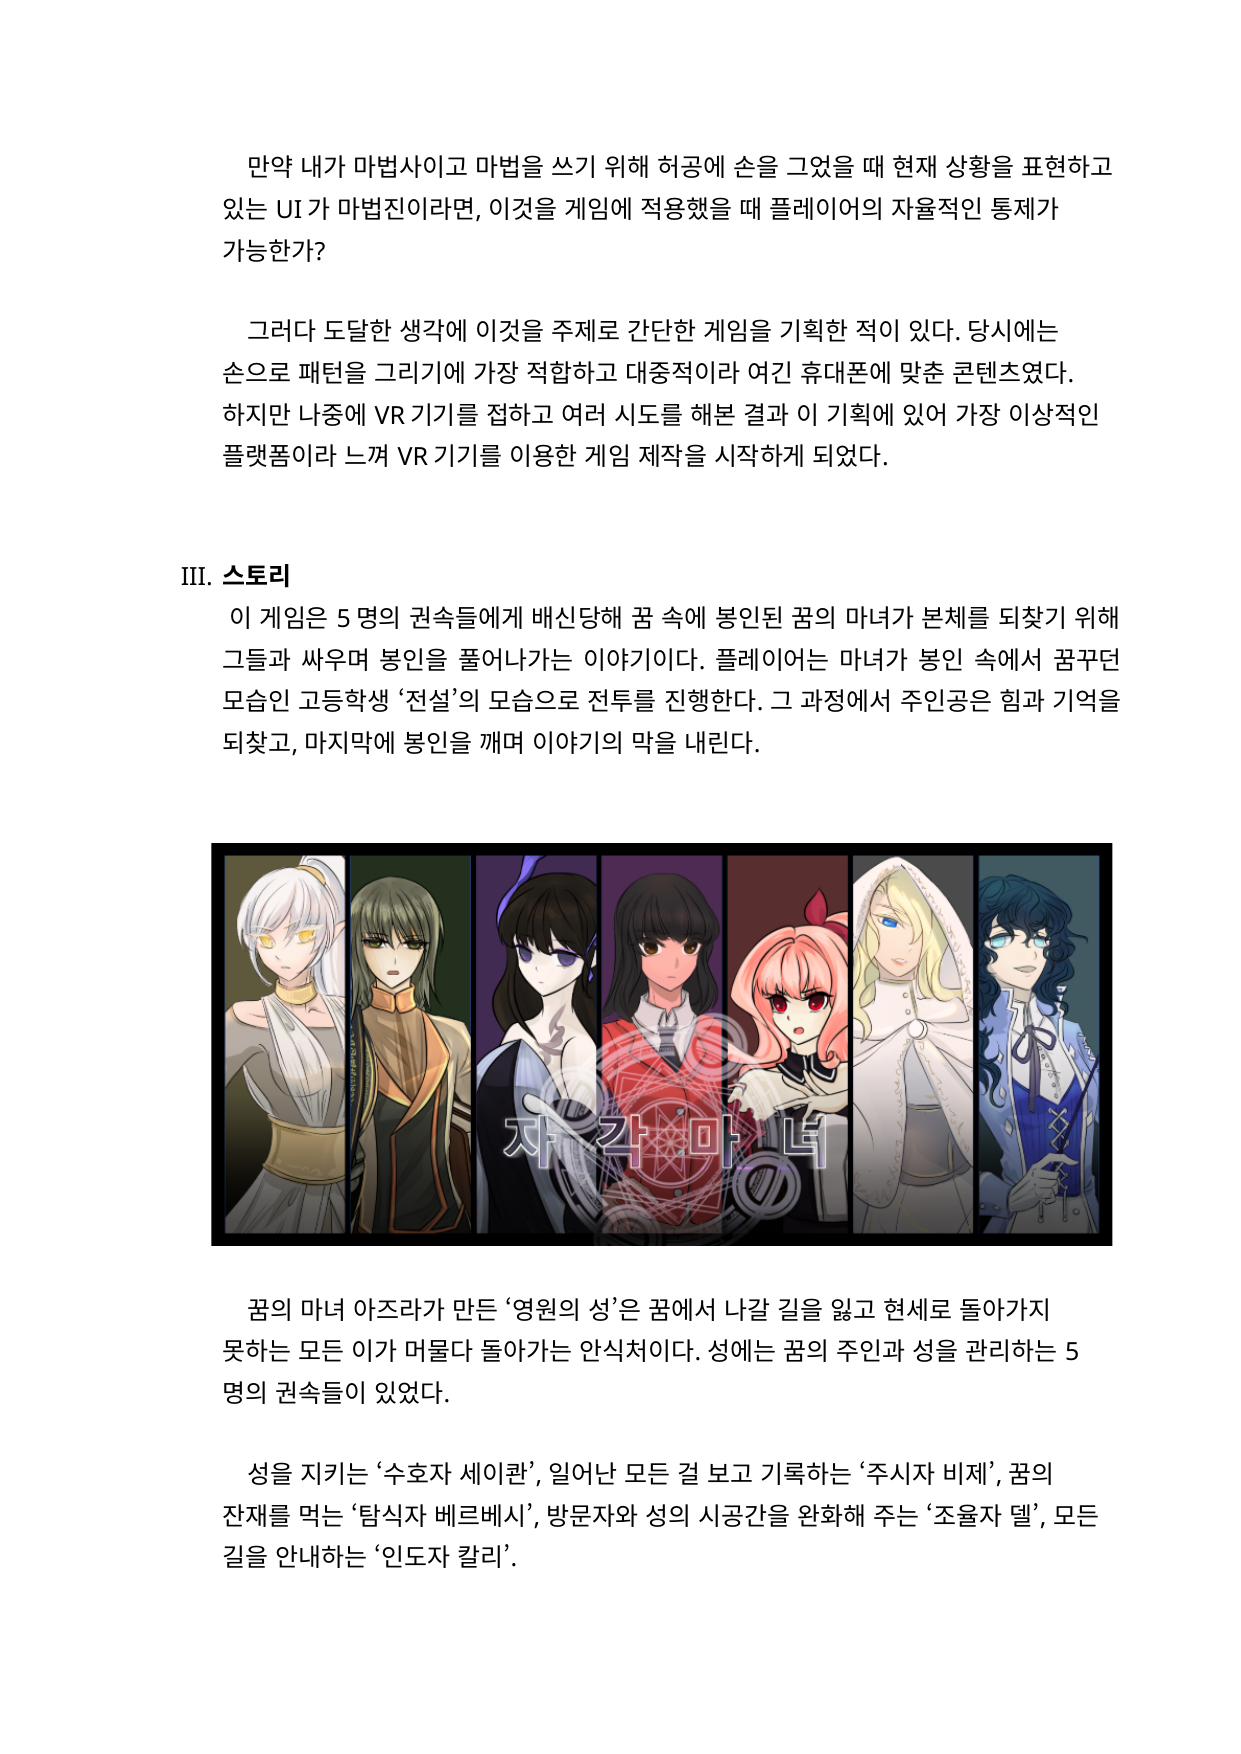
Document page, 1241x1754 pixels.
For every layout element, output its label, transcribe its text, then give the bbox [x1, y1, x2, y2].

text 꿈의 마녀 아즈라가 만든 ‘영원의 성’은 꿈에서 나갈 길을 잃고 현세로 돌아가지 못하는 모든 이가 머물다 돌아가는 안식처이다. 성에는 꿈의 주인과 성을 관리하는 5명의 권속들이 있었다. [222, 1290, 1122, 1410]
text 만약 내가 마법사이고 마법을 쓰기 위해 허공에 손을 그었을 때 현재 상황을 표현하고 있는 UI가 마법진이라면, 이것을 게임에 적용했을 때 플레이어의 자율적인 통제가 가능한가? [222, 148, 1122, 267]
text 성을 지키는 ‘수호자 세이콴’, 일어난 모든 걸 보고 기록하는 ‘주시자 비제’, 꿈의 잔재를 먹는 ‘탐식자 베르베시’, 방문자와 성의 시공간을 완화해 주는 ‘조율자 델’, 모든 길을 안내하는 ‘인도자 칼리’. [222, 1454, 1122, 1574]
picture [211, 843, 1113, 1246]
text 그러다 도달한 생각에 이것을 주제로 간단한 게임을 기획한 적이 있다. 당시에는 손으로 패턴을 그리기에 가장 적합하고 대중적이라 여긴 휴대폰에 맞춘 콘텐츠였다. 하지만 나중에 VR기기를 접하고 여러 시도를 해본 결과 이 기획에 있어 가장 이상적인 플랫폼이라 느껴 VR기기를 이용한 게임 제작을 시작하게 되었다. [222, 312, 1122, 473]
text 이 게임은 5명의 권속들에게 배신당해 꿈 속에 봉인된 꿈의 마녀가 본체를 되찾기 위해 그들과 싸우며 봉인을 풀어나가는 이야기이다. 플레이어는 마녀가 봉인 속에서 꿈꾸던 모습인 고등학생 ‘전설’의 모습으로 전투를 진행한다. 그 과정에서 주인공은 힘과 기억을 되찾고, 마지막에 봉인을 깨며 이야기의 막을 내린다. [222, 598, 1122, 760]
list 스토리 [181, 557, 1122, 593]
